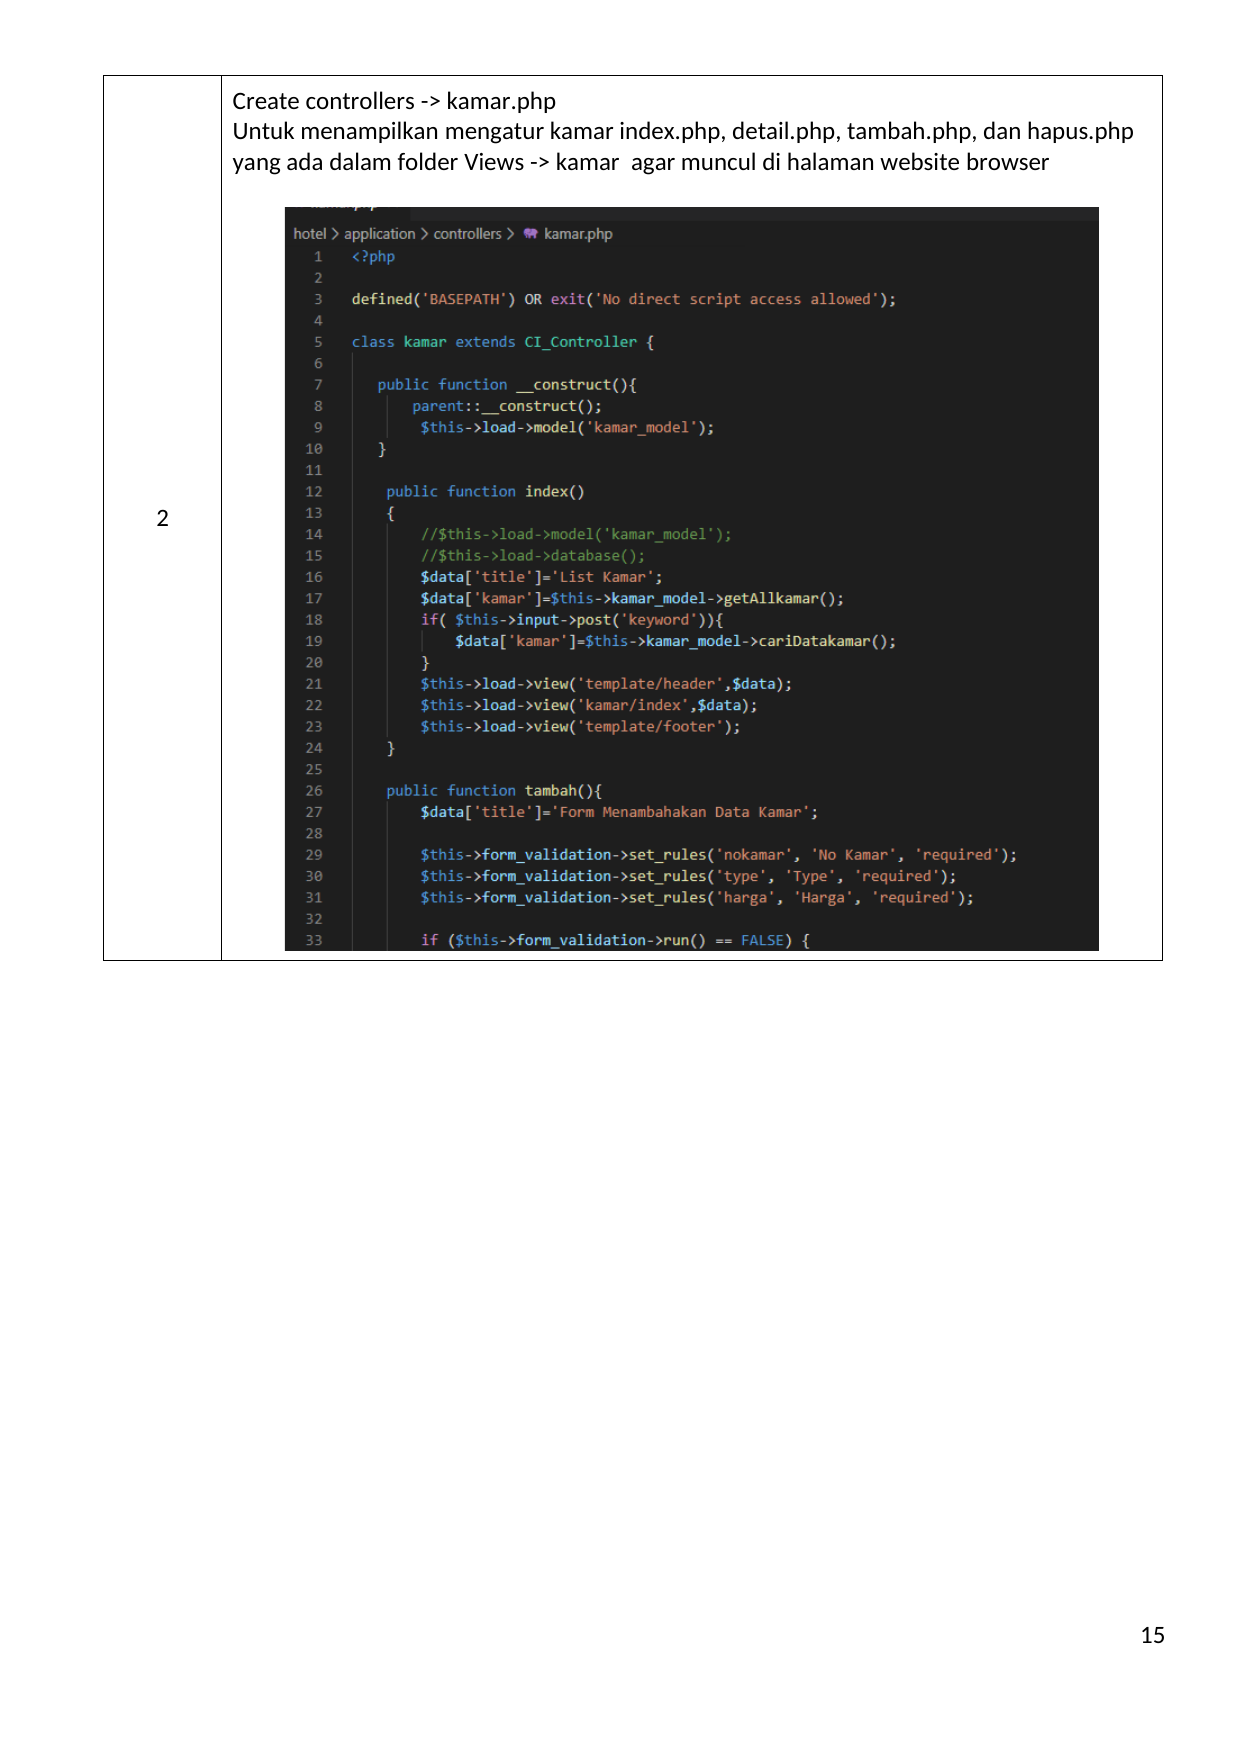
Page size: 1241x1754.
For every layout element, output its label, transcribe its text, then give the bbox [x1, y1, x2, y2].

table_header Create controllers -> kamar.php Untuk menampilkan mengatur kamar index.php, detail.php, tambah.php, dan hapus.php yang ada dalam folder Views -> kamar agar muncul di halaman website browser [222, 76, 1162, 959]
picture [284, 207, 1099, 951]
table_header 2 [104, 76, 221, 959]
